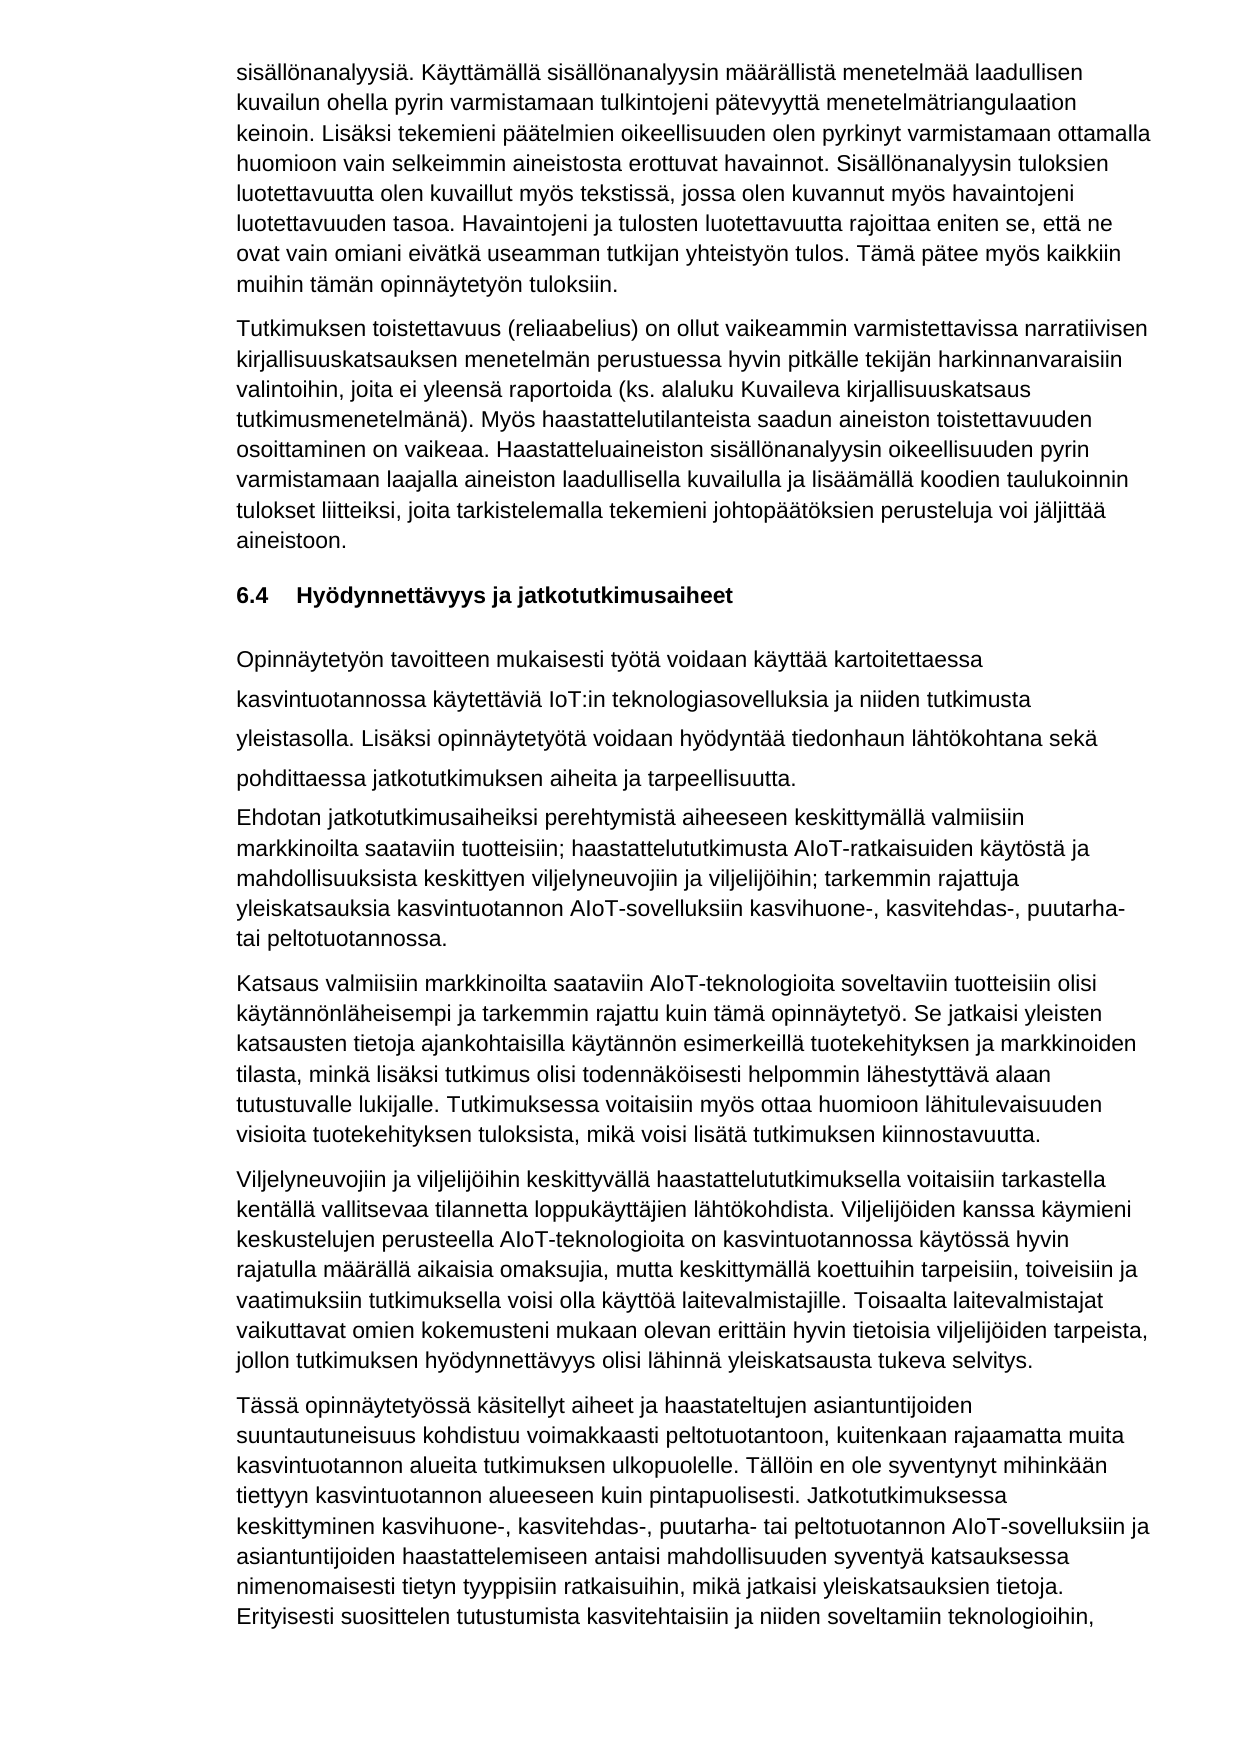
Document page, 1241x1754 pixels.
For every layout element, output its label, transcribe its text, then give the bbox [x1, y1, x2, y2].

text Katsaus valmiisiin markkinoilta saataviin AIoT-teknologioita soveltaviin tuotteisiin olisi käytännönläheisempi ja tarkemmin rajattu kuin tämä opinnäytetyö. Se jatkaisi yleisten katsausten tietoja ajankohtaisilla käytännön esimerkeillä tuotekehityksen ja markkinoiden tilasta, minkä lisäksi tutkimus olisi todennäköisesti helpommin lähestyttävä alaan tutustuvalle lukijalle. Tutkimuksessa voitaisiin myös ottaa huomioon lähitulevaisuuden visioita tuotekehityksen tuloksista, mikä voisi lisätä tutkimuksen kiinnostavuutta. [236, 970, 1152, 1147]
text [236, 59, 1152, 297]
text Tutkimuksen toistettavuus (reliaabelius) on ollut vaikeammin varmistettavissa narratiivisen kirjallisuuskatsauksen menetelmän perustuessa hyvin pitkälle tekijän harkinnanvaraisiin valintoihin, joita ei yleensä raportoida (ks. alaluku Kuvaileva kirjallisuuskatsaus tutkimusmenetelmänä). Myös haastattelutilanteista saadun aineiston toistettavuuden osoittaminen on vaikeaa. Haastatteluaineiston sisällönanalyysin oikeellisuuden pyrin varmistamaan laajalla aineiston laadullisella kuvailulla ja lisäämällä koodien taulukoinnin tulokset liitteiksi, joita tarkistelemalla tekemieni johtopäätöksien perusteluja voi jäljittää aineistoon. [236, 315, 1152, 553]
text Viljelyneuvojiin ja viljelijöihin keskittyvällä haastattelututkimuksella voitaisiin tarkastella kentällä vallitsevaa tilannetta loppukäyttäjien lähtökohdista. Viljelijöiden kanssa käymieni keskustelujen perusteella AIoT-teknologioita on kasvintuotannossa käytössä hyvin rajatulla määrällä aikaisia omaksujia, mutta keskittymällä koettuihin tarpeisiin, toiveisiin ja vaatimuksiin tutkimuksella voisi olla käyttöä laitevalmistajille. Toisaalta laitevalmistajat vaikuttavat omien kokemusteni mukaan olevan erittäin hyvin tietoisia viljelijöiden tarpeista, jollon tutkimuksen hyödynnettävyys olisi lähinnä yleiskatsausta tukeva selvitys. [236, 1166, 1152, 1373]
text Ehdotan jatkotutkimusaiheiksi perehtymistä aiheeseen keskittymällä valmiisiin markkinoilta saataviin tuotteisiin; haastattelututkimusta AIoT-ratkaisuiden käytöstä ja mahdollisuuksista keskittyen viljelyneuvojiin ja viljelijöihin; tarkemmin rajattuja yleiskatsauksia kasvintuotannon AIoT-sovelluksiin kasvihuone-, kasvitehdas-, puutarha- tai peltotuotannossa. [236, 804, 1152, 952]
subtitle Hyödynnettävyys ja jatkotutkimusaiheet [236, 582, 1152, 608]
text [236, 1392, 1152, 1630]
